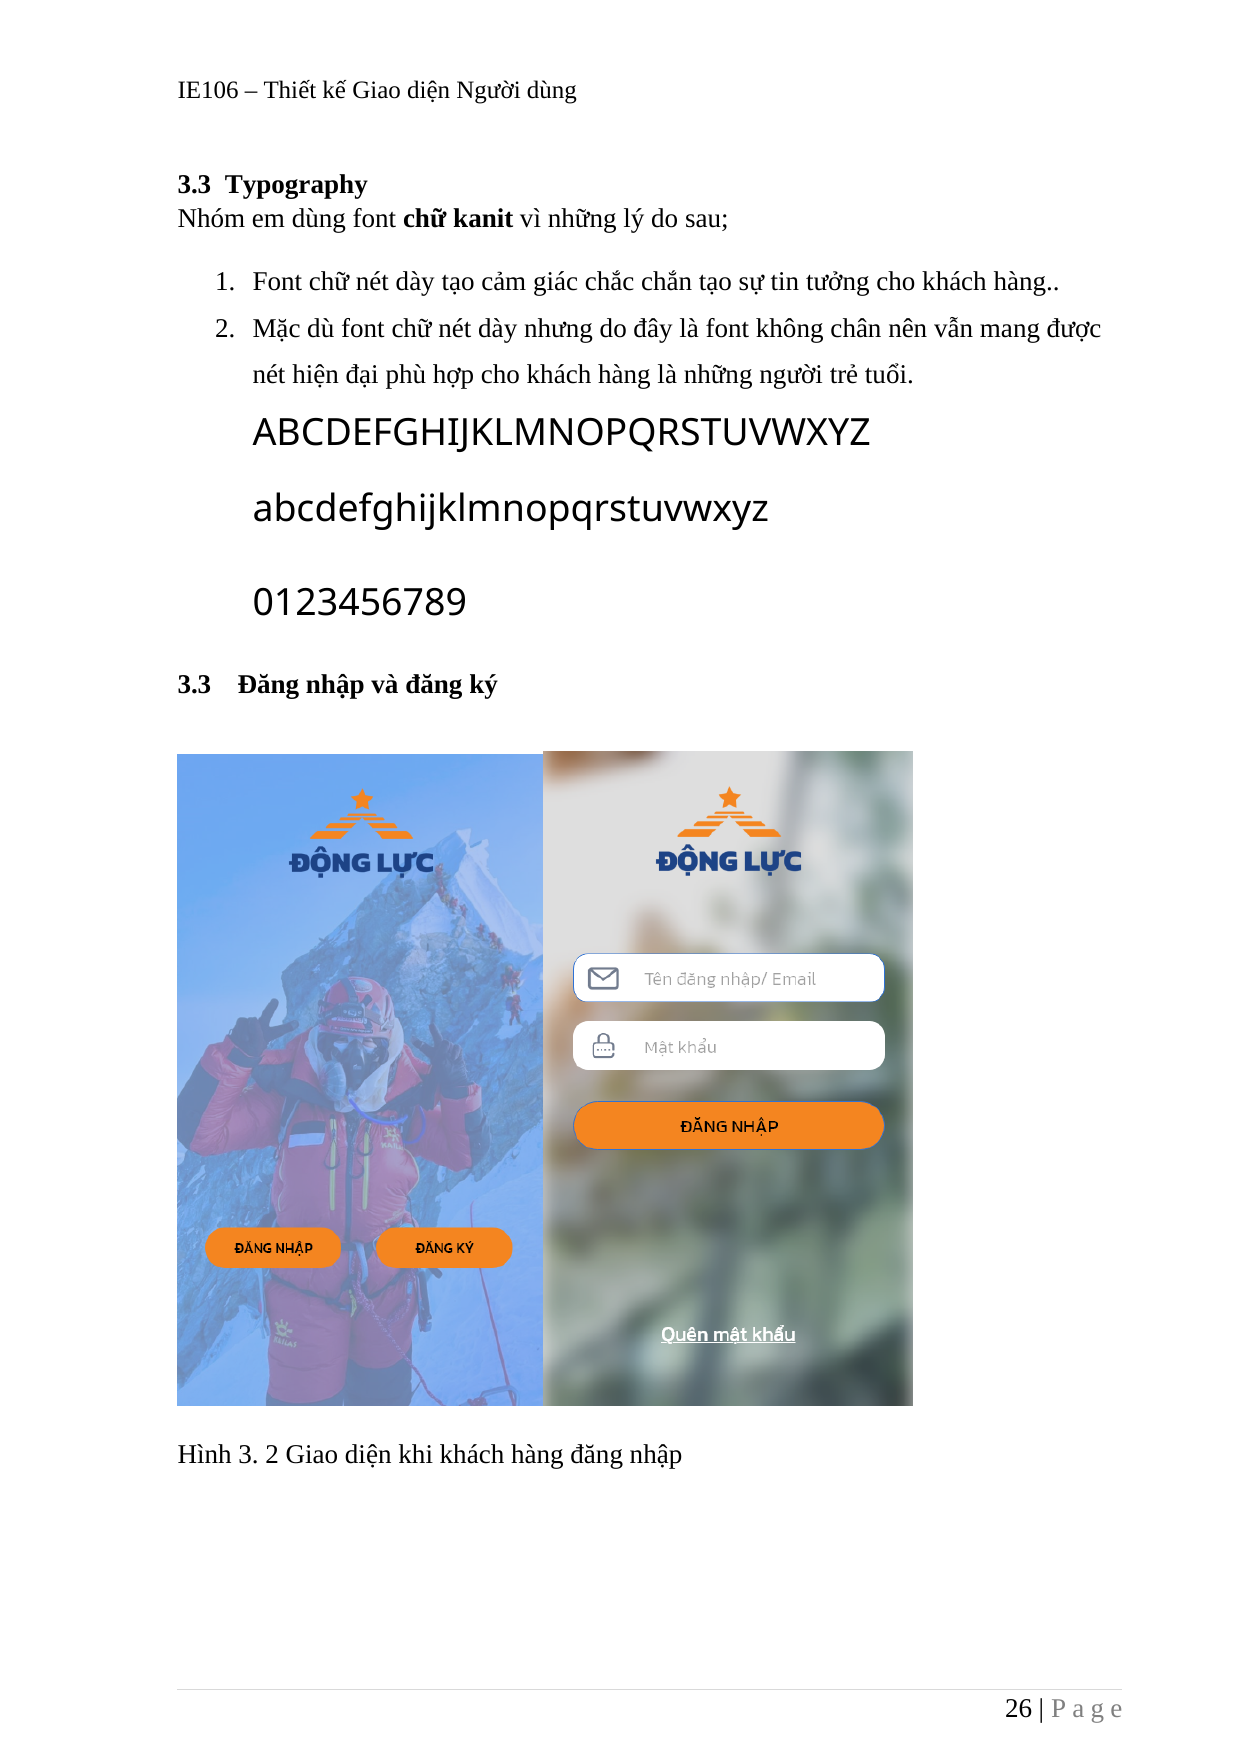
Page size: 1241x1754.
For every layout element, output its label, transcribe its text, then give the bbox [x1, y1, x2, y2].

list Font chữ nét dày tạo cảm giác chắc chắn tạo sự tin tưởng cho khách hàng.. [215, 265, 1122, 296]
subtitle 3.3 Typography [177, 168, 1122, 199]
subtitle Đăng nhập và đăng ký [177, 668, 1122, 699]
list ABCDEFGHIJKLMNOPQRSTUVWXYZ [252, 405, 1122, 456]
picture [177, 751, 913, 1406]
list abcdefghijklmnopqrstuvwxyz [252, 482, 1122, 533]
text 0123456789 [252, 575, 1122, 626]
text Nhóm em dùng font chữ kanit vì những lý do sau; [177, 202, 1122, 233]
list Mặc dù font chữ nét dày nhưng do đây là font không chân nên vẫn mang được nét hiện đại phù hợp cho khách hàng là những người trẻ tuổi. [215, 312, 1122, 390]
